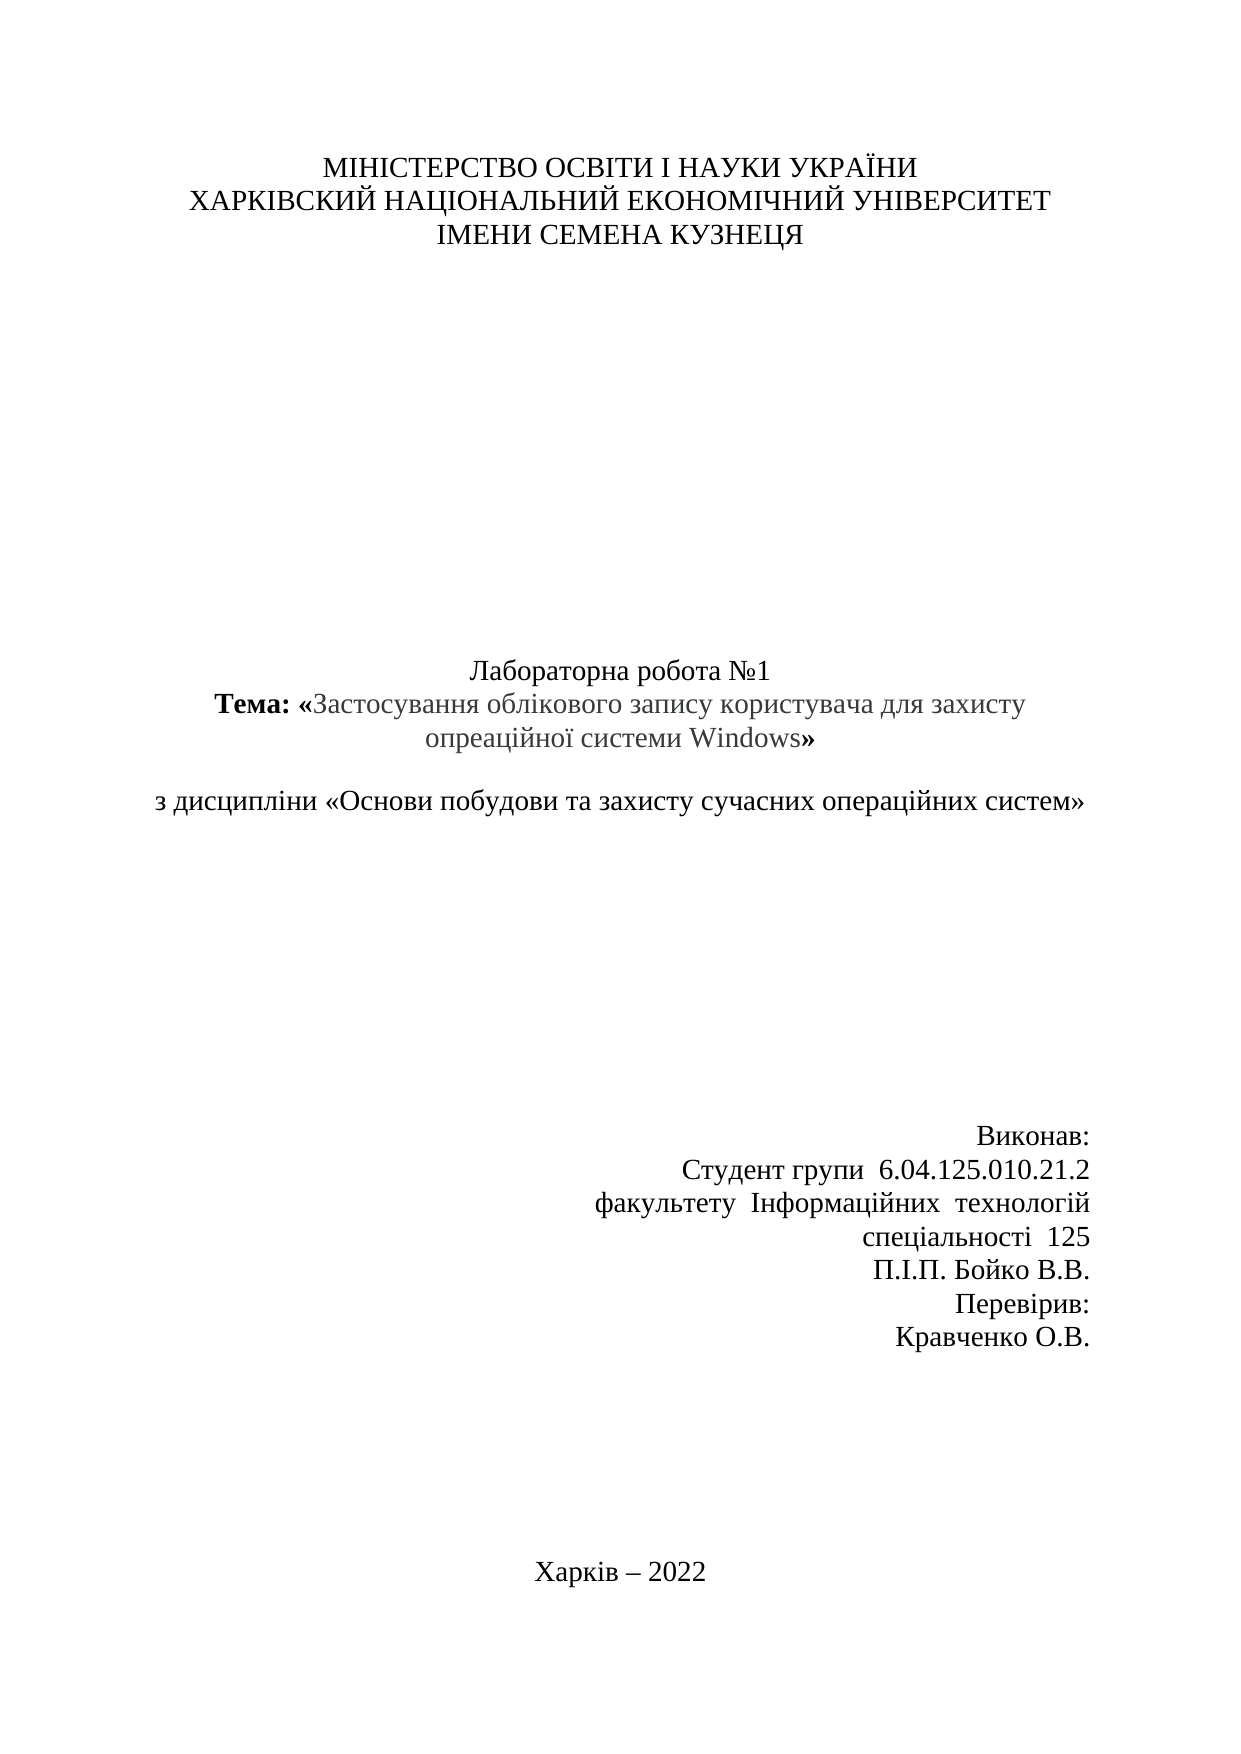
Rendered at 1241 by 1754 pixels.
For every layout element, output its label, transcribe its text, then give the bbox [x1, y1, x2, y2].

text Лабораторна робота №1 [150, 653, 1090, 687]
text Харків – 2022 [150, 1554, 1090, 1588]
text Студент групи 6.04.125.010.21.2 [150, 1152, 1090, 1185]
text Перевірив: [150, 1286, 1090, 1319]
text ХАРКІВСКИЙ НАЦІОНАЛЬНИЙ ЕКОНОМІЧНИЙ УНІВЕРСИТЕТ [150, 183, 1090, 217]
text з дисципліни «Основи побудови та захисту сучасних операційних систем» [150, 783, 1090, 816]
subtitle Тема: «Застосування облікового запису користувача для захисту опреаційної системи Windows» [150, 687, 1090, 754]
text П.І.П. Бойко В.В. [150, 1252, 1090, 1286]
text Виконав: [150, 1118, 1090, 1152]
text ІМЕНИ СЕМЕНА КУЗНЕЦЯ [150, 217, 1090, 251]
text МІНІСТЕРСТВО ОСВІТИ І НАУКИ УКРАЇНИ [150, 150, 1090, 183]
text Кравченко О.В. [150, 1319, 1090, 1353]
text спеціальності 125 [150, 1219, 1090, 1252]
text факультету Інформаційних технологій [150, 1185, 1090, 1219]
